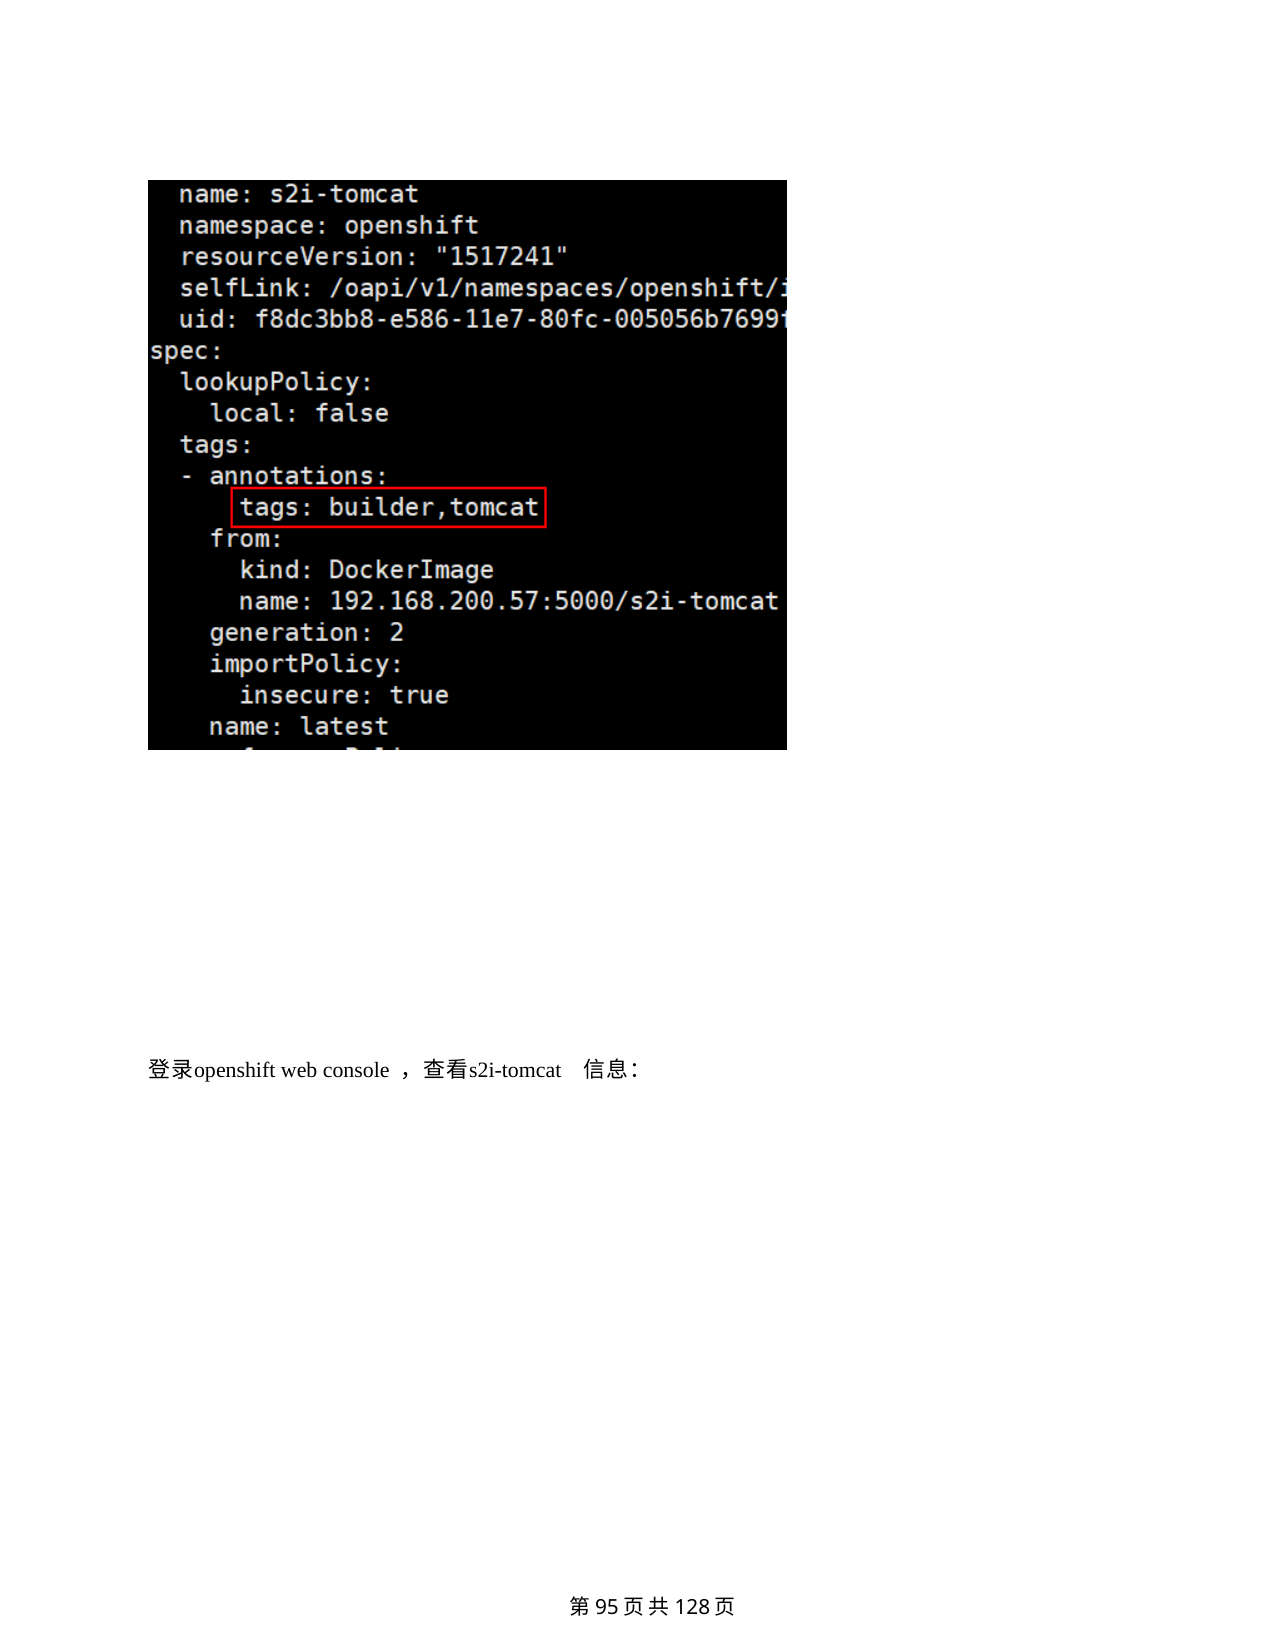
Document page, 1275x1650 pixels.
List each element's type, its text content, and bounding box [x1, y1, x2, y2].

picture [148, 180, 787, 750]
text 登录openshift web console，查看s2i-tomcat信息： [148, 1049, 1156, 1087]
